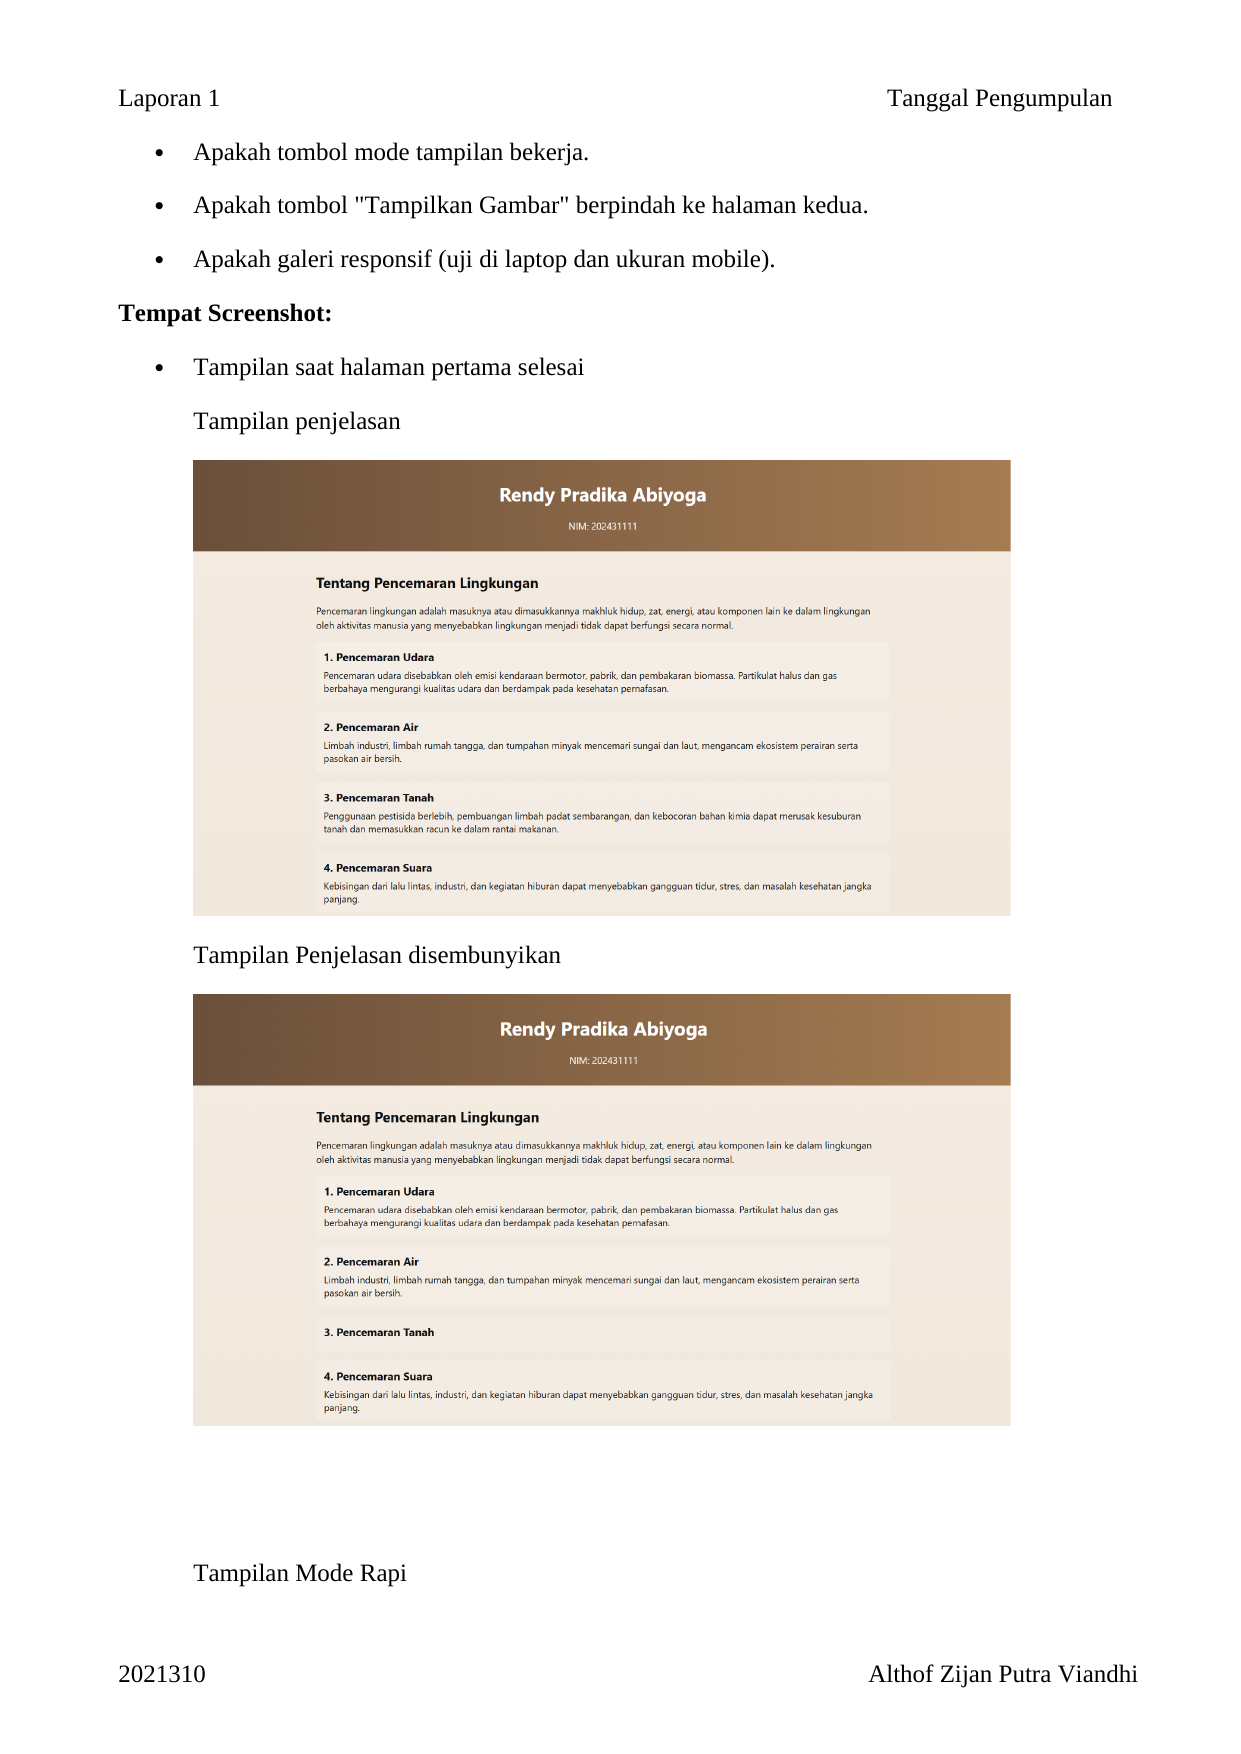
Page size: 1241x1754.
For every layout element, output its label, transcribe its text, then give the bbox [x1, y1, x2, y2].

text Tampilan Penjelasan disembunyikan [193, 940, 1122, 969]
text Tampilan penjelasan [193, 406, 1122, 435]
picture [193, 994, 1011, 1426]
text Tempat Screenshot: [118, 298, 1122, 327]
text Tampilan Mode Rapi [193, 1558, 1122, 1587]
picture [193, 460, 1011, 916]
list Tampilan saat halaman pertama selesai [156, 352, 1122, 381]
list Apakah galeri responsif (uji di laptop dan ukuran mobile). [156, 244, 1122, 273]
list Apakah tombol mode tampilan bekerja. [156, 137, 1122, 166]
list Apakah tombol "Tampilkan Gambar" berpindah ke halaman kedua. [156, 191, 1122, 219]
